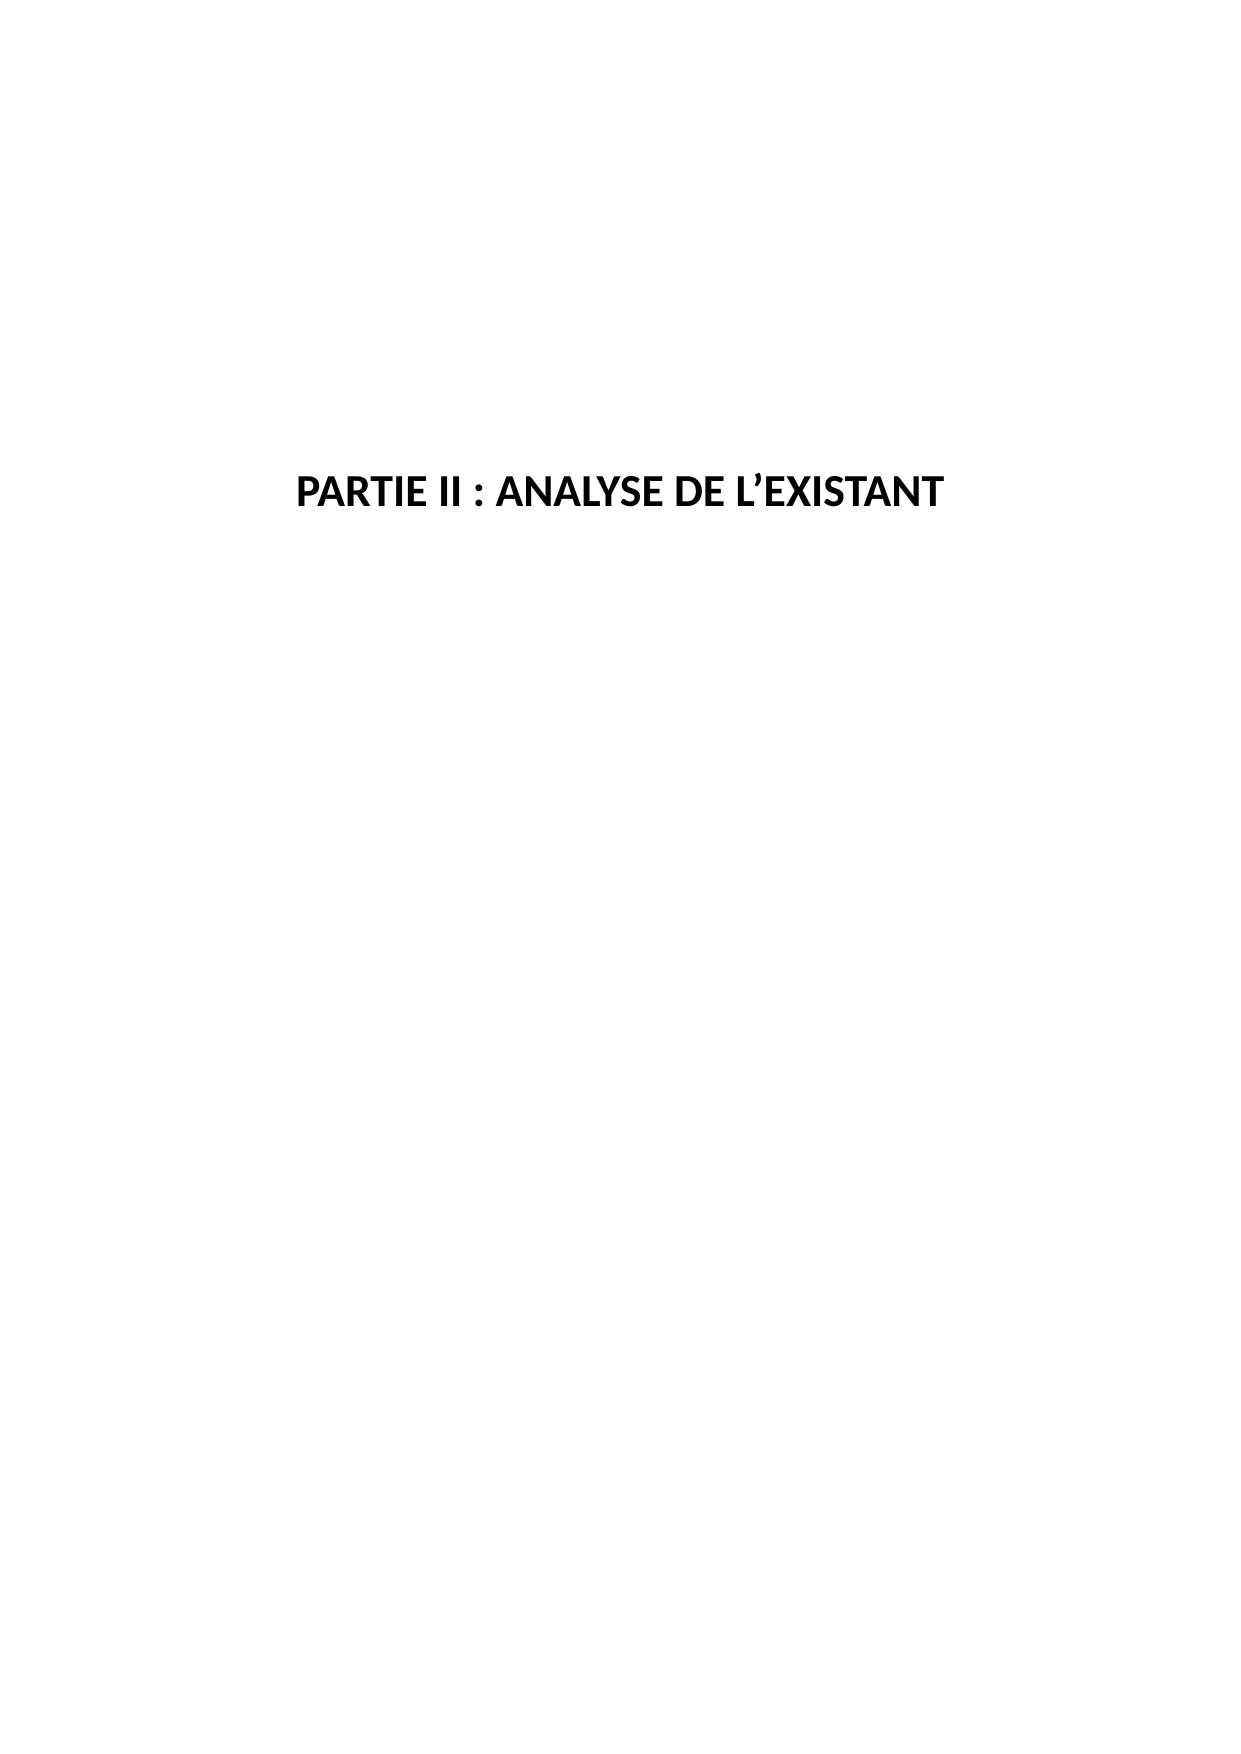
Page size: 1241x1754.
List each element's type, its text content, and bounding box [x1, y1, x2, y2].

subtitle PARTIE II : ANALYSE DE L’EXISTANT [187, 457, 1053, 522]
